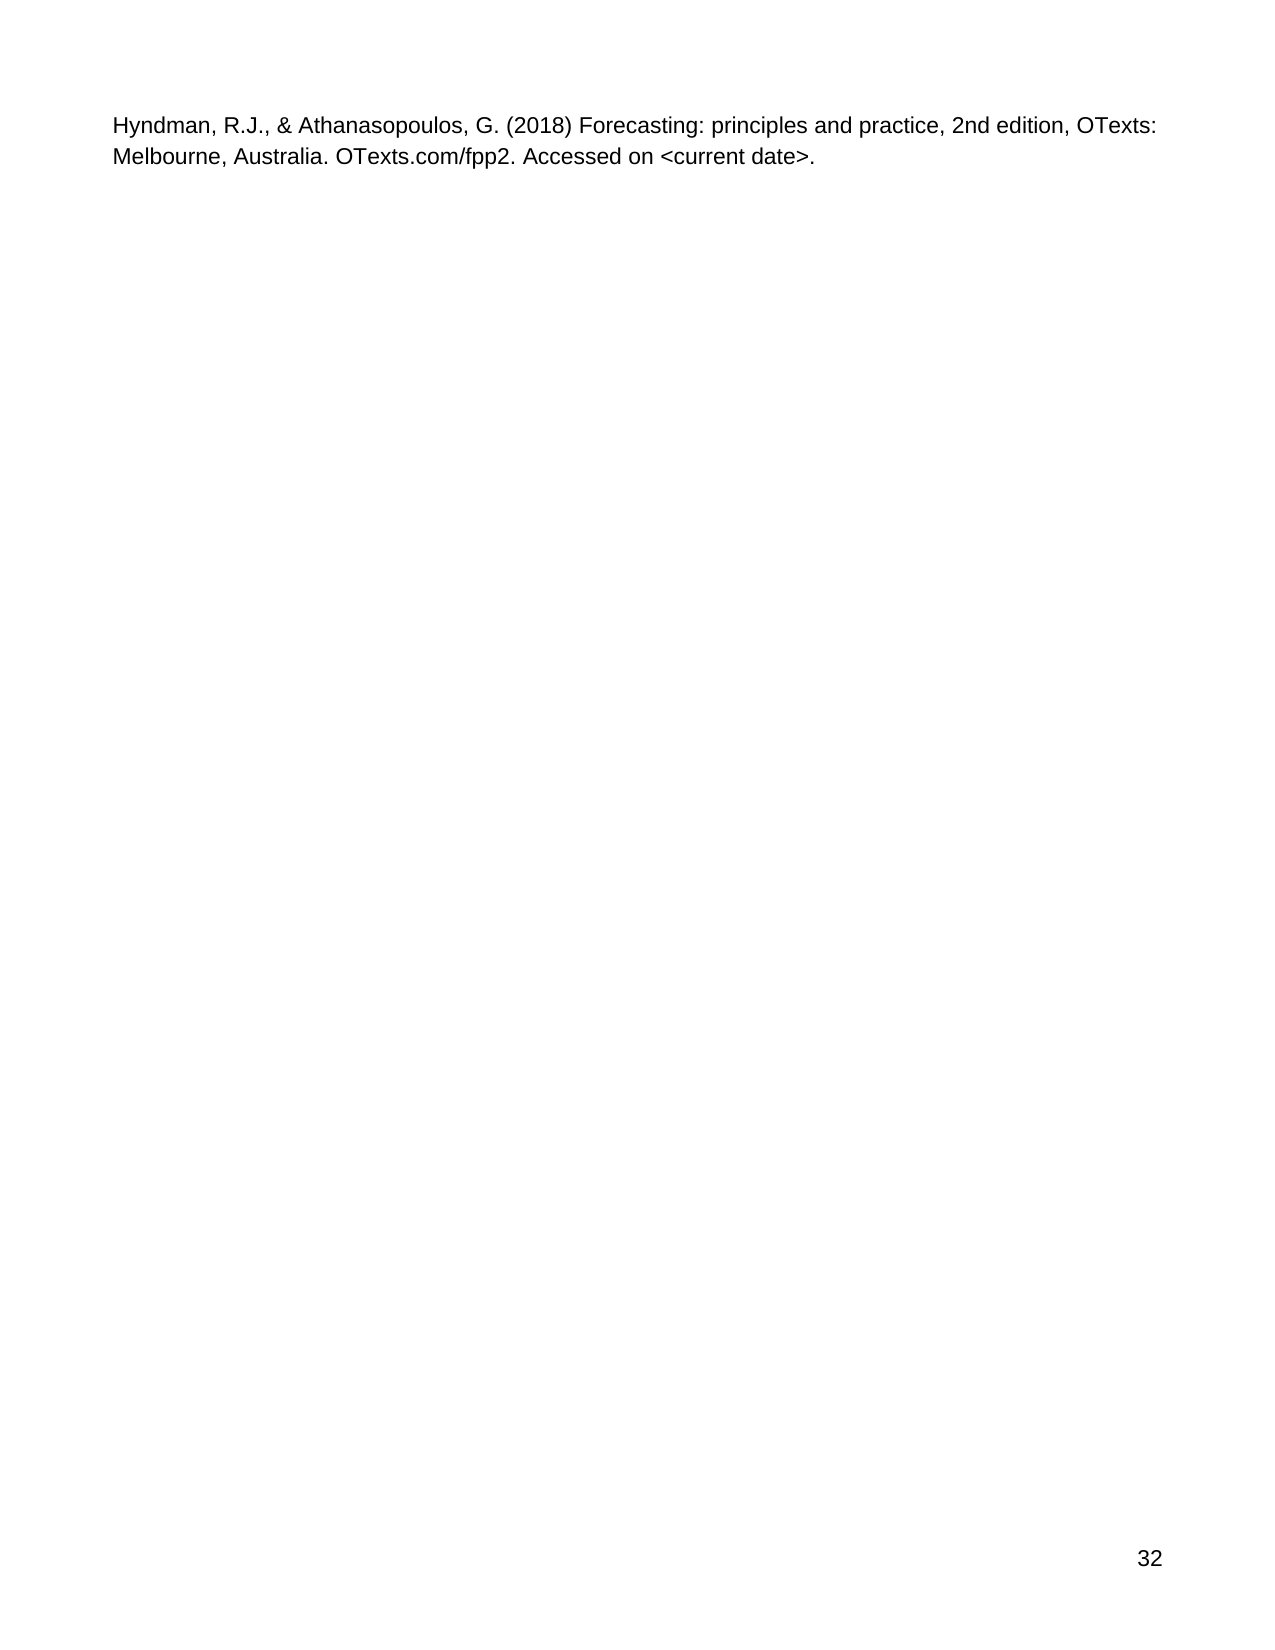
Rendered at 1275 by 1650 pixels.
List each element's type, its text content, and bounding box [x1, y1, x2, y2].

text Hyndman, R.J., & Athanasopoulos, G. (2018) Forecasting: principles and practice, 2nd edition, OTexts: Melbourne, Australia. OTexts.com/fpp2. Accessed on <current date>. [112, 112, 1162, 169]
